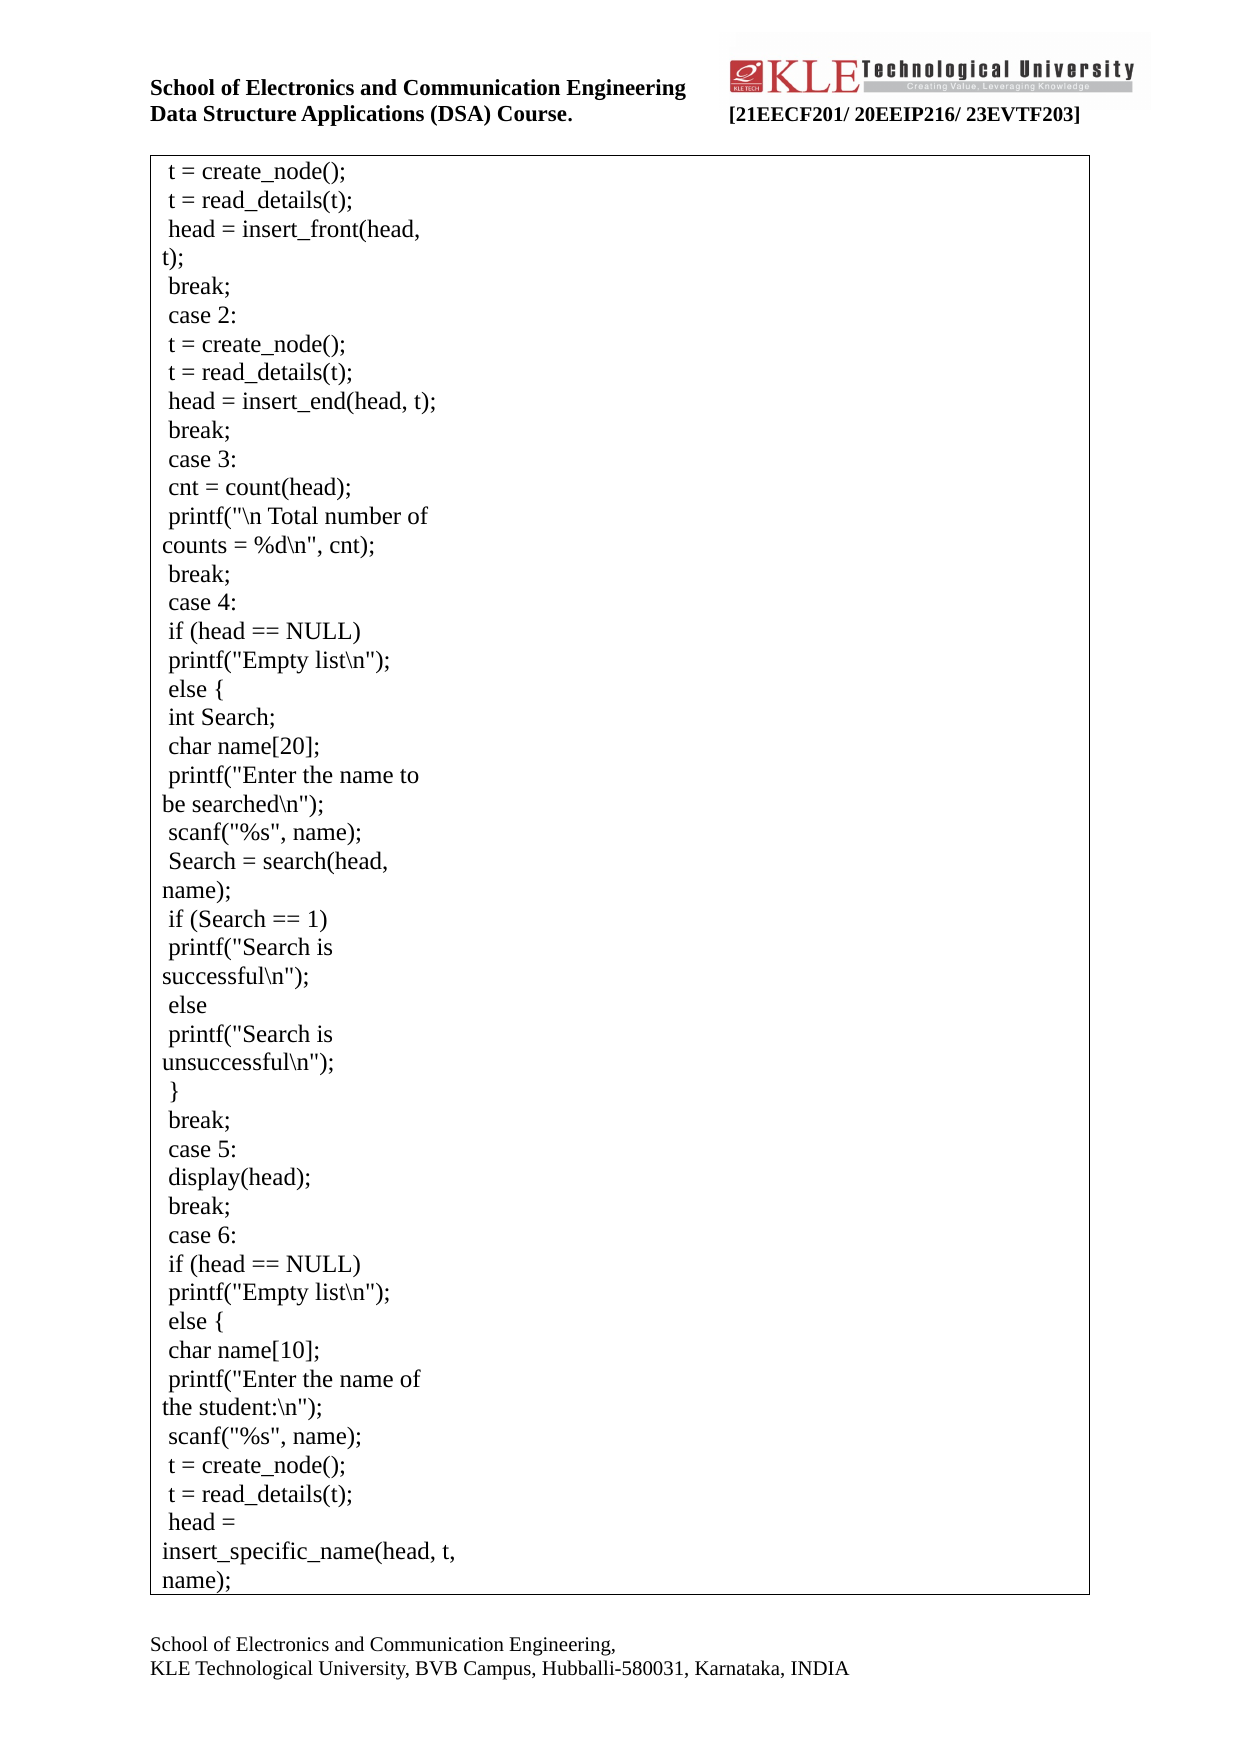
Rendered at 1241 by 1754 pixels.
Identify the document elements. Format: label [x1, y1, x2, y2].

picture [719, 32, 1151, 110]
table_cell [151, 156, 1089, 1594]
